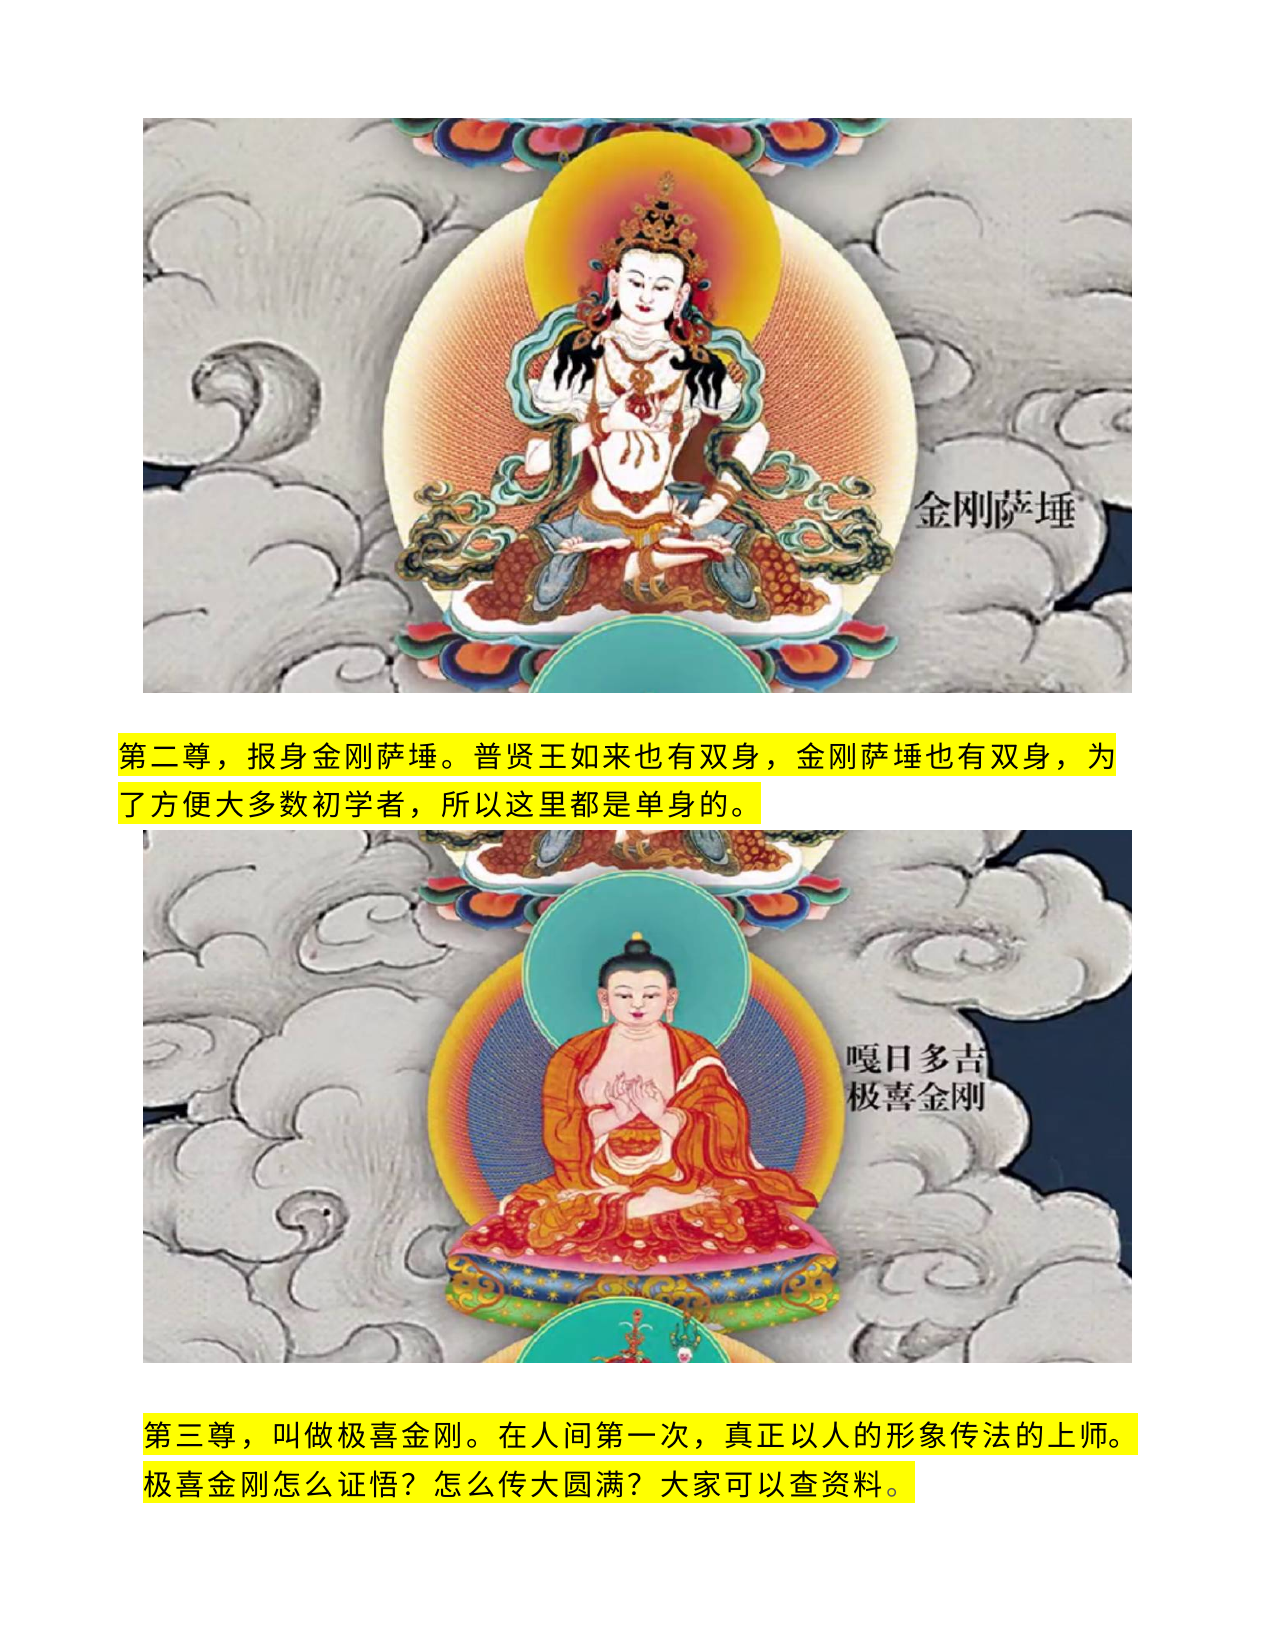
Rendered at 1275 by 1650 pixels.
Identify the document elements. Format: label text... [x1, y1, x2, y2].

text 第二尊，报身金刚萨埵。普贤王如来也有双身，金刚萨埵也有双身，为了方便大多数初学者，所以这里都是单身的。 [118, 733, 1132, 824]
text 第三尊，叫做极喜金刚。在人间第一次，真正以人的形象传法的上师。极喜金刚怎么证悟？怎么传大圆满？大家可以查资料。 [143, 1455, 1132, 1503]
picture [143, 118, 1132, 693]
picture [143, 830, 1132, 1363]
